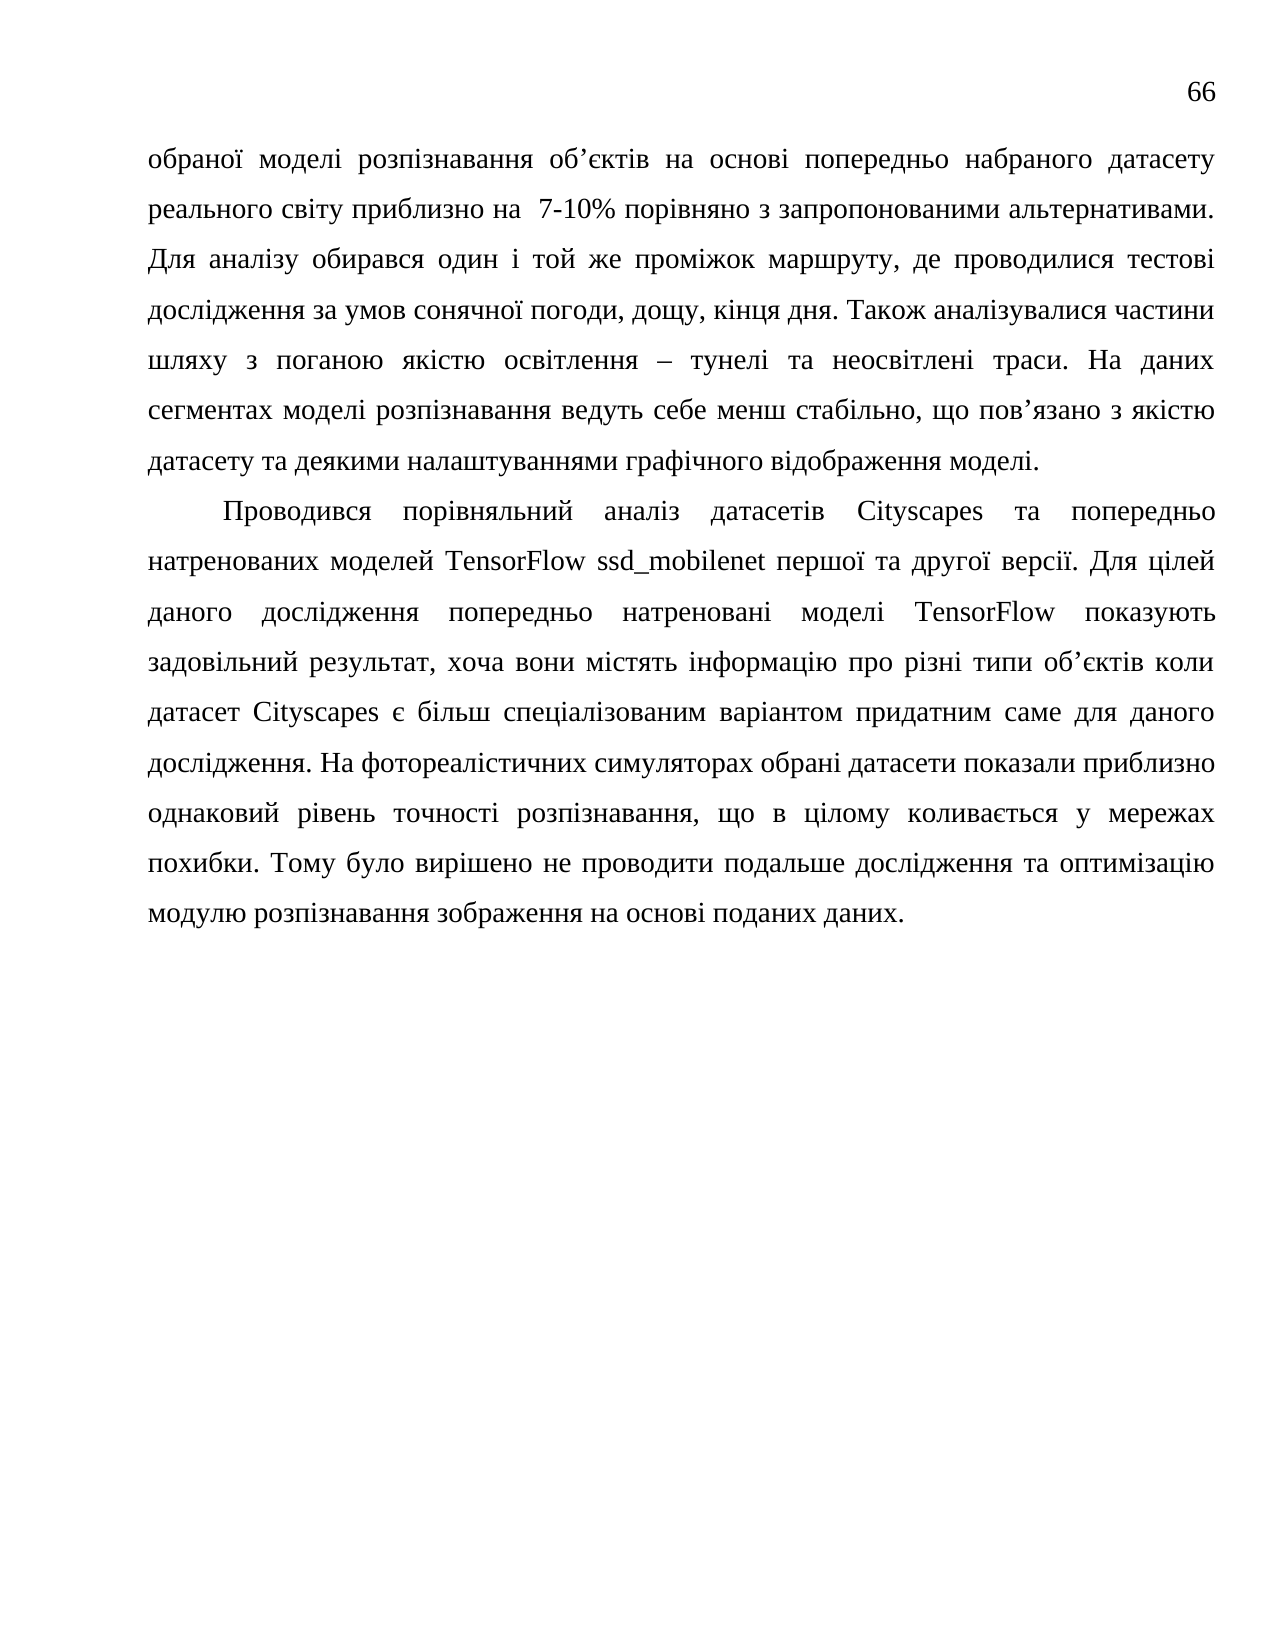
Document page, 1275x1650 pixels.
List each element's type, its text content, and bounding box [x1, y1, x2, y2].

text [148, 141, 1216, 476]
text Проводився порівняльний аналіз датасетів Cityscapes та попередньо натренованих моделей TensorFlow ssd_mobilenet першої та другої версії. Для цілей даного дослідження попередньо натреновані моделі TensorFlow показують задовільний результат, хоча вони містять інформацію про різні типи об’єктів коли датасет Cityscapes є більш спеціалізованим варіантом придатним саме для даного дослідження. На фотореалістичних симуляторах обрані датасети показали приблизно однаковий рівень точності розпізнавання, що в цілому коливається у мережах похибки. Тому було вирішено не проводити подальше дослідження та оптимізацію модулю розпізнавання зображення на основі поданих даних. [148, 493, 1216, 929]
